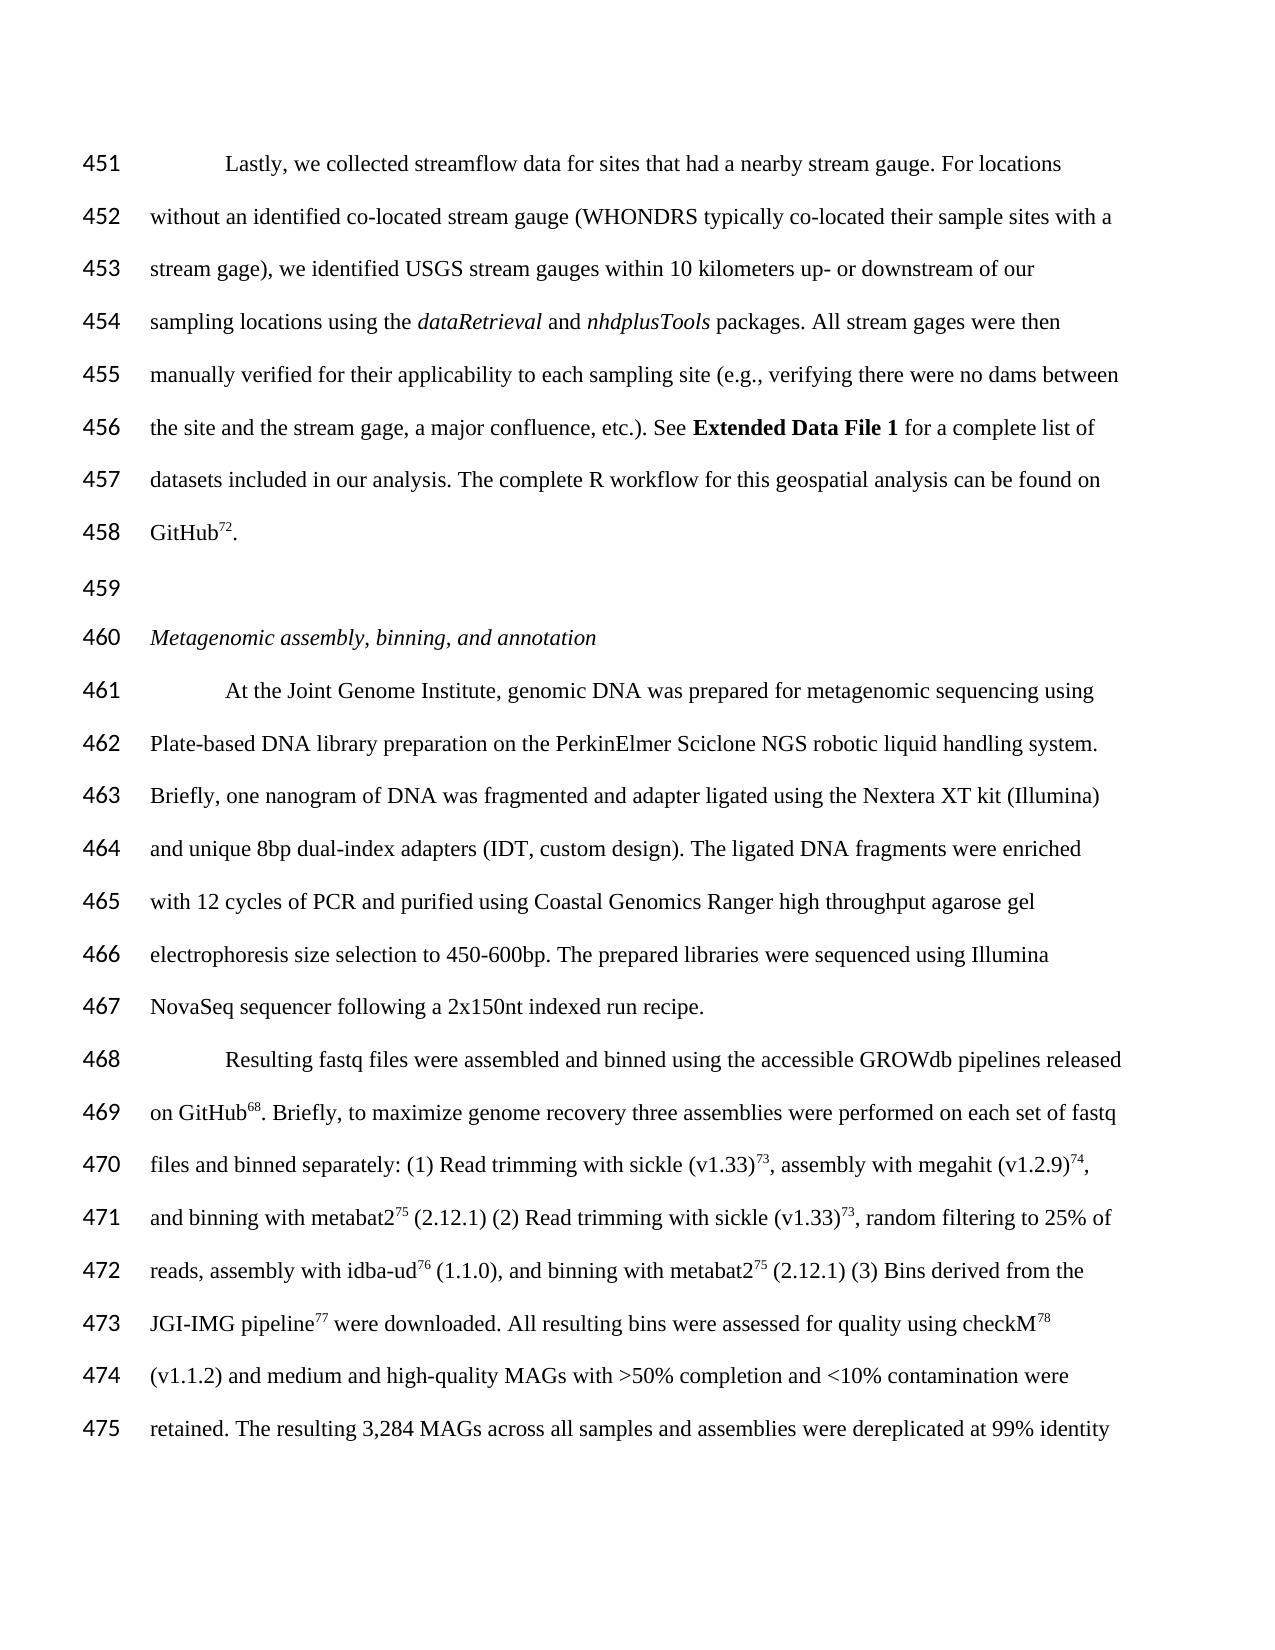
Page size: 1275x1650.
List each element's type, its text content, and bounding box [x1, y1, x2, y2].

text Metagenomic assembly, binning, and annotation [150, 624, 1125, 651]
text Lastly, we collected streamflow data for sites that had a nearby stream gauge. For locations without an identified co-located stream gauge (WHONDRS typically co-located their sample sites with a stream gage), we identified USGS stream gauges within 10 kilometers up- or downstream of our sampling locations using the dataRetrieval​ and nhdplusTools​ packages. All stream gages were then manually verified for their applicability to each sampling site (e.g., verifying there were no dams between the site and the stream gage, a major confluence, etc.). See Extended Data File 1 for a complete list of datasets included in our analysis. The complete R workflow for this geospatial analysis can be found on GitHub72. [150, 150, 1125, 545]
text At the Joint Genome Institute, genomic DNA was prepared for metagenomic sequencing using Plate-based DNA library preparation on the PerkinElmer Sciclone NGS robotic liquid handling system. Briefly, one nanogram of DNA was fragmented and adapter ligated using the Nextera XT kit (Illumina) and unique 8bp dual-index adapters (IDT, custom design). The ligated DNA fragments were enriched with 12 cycles of PCR and purified using Coastal Genomics Ranger high throughput agarose gel electrophoresis size selection to 450-600bp. The prepared libraries were sequenced using Illumina NovaSeq sequencer following a 2x150nt indexed run recipe. [150, 677, 1125, 1020]
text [150, 1046, 1125, 1441]
